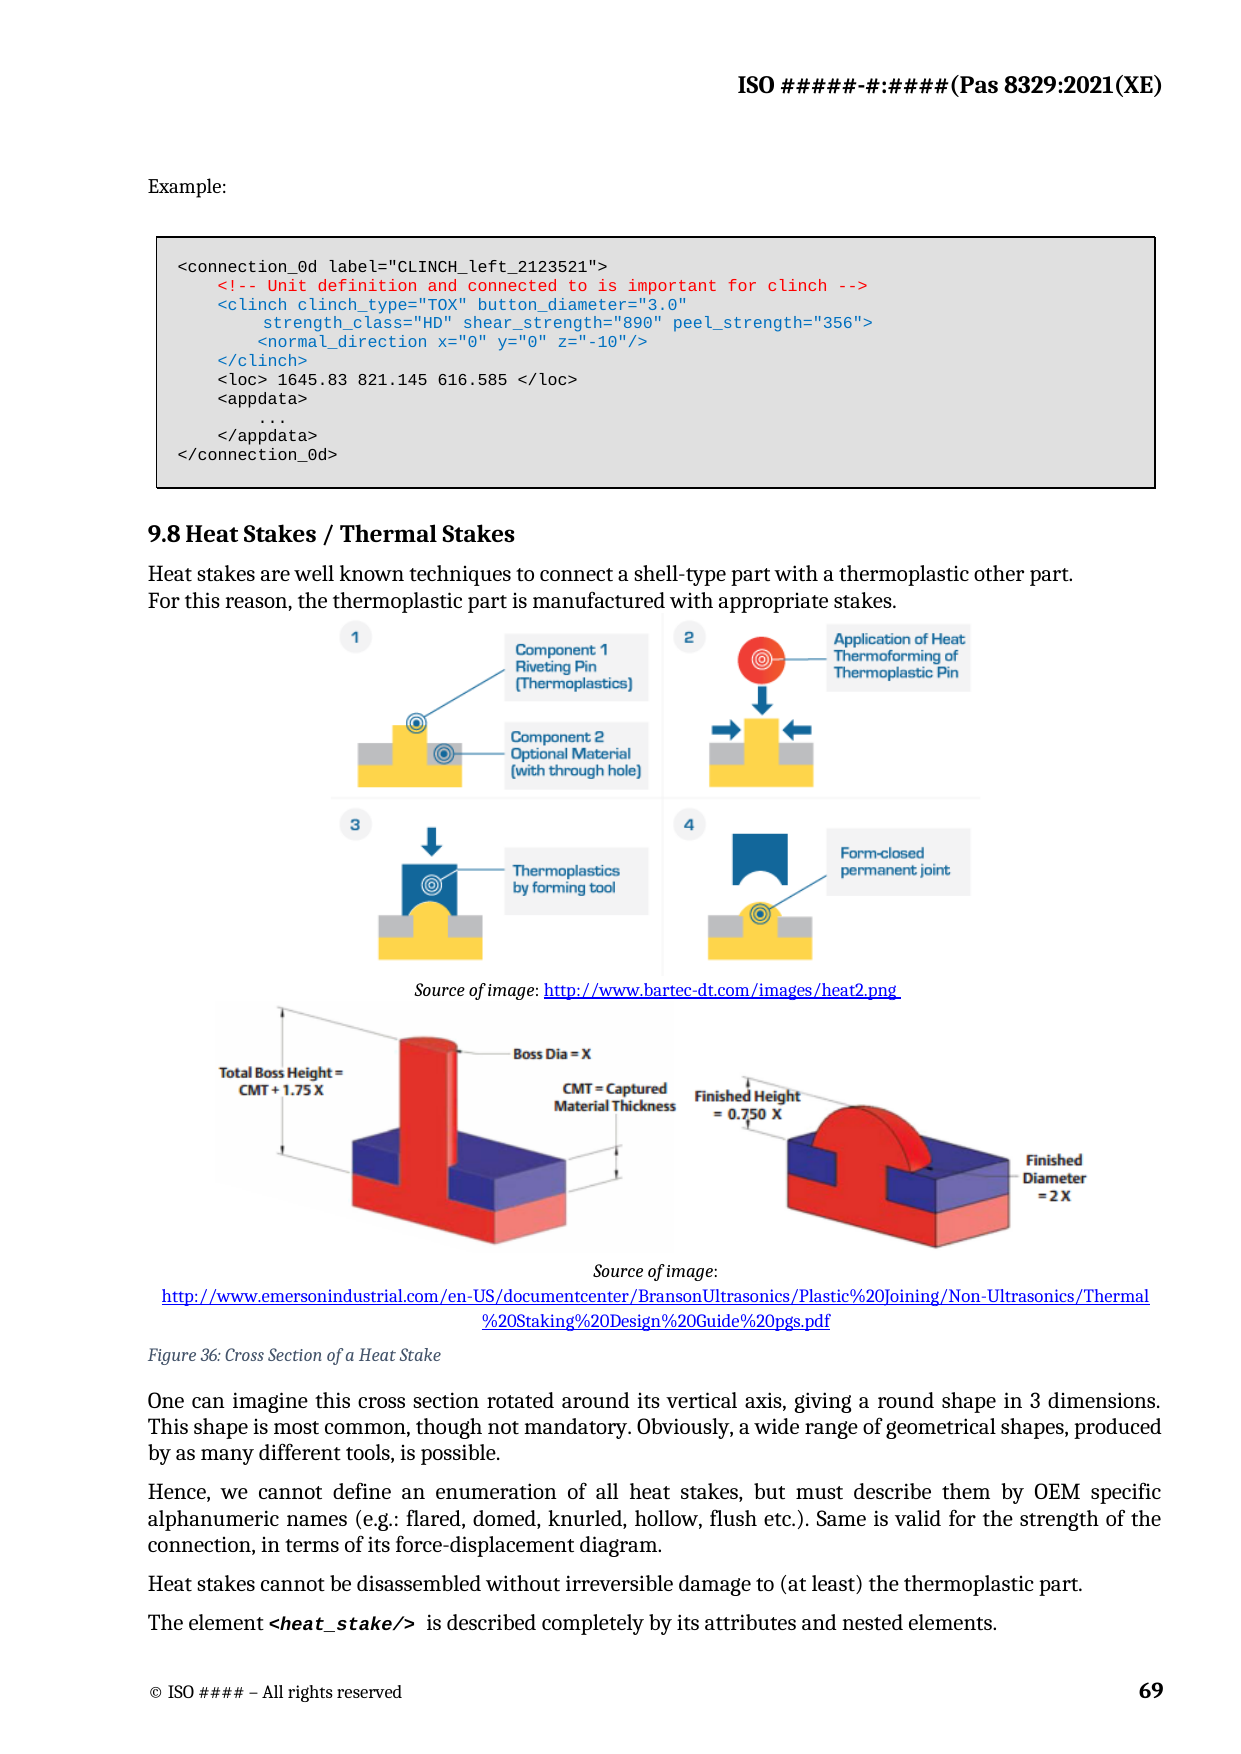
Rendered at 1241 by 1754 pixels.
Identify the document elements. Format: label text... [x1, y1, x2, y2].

text The element <heat_stake/> is described completely by its attributes and nested elements. [148, 1609, 1163, 1636]
text </connection_0d> [157, 444, 1154, 463]
subtitle Heat Stakes / Thermal Stakes [148, 520, 1163, 549]
text <loc> 1645.83 821.145 616.585 </loc> [157, 368, 1154, 387]
text <clinch clinch_type="TOX" button_diameter="3.0" [157, 293, 1154, 312]
text Hence, we cannot define an enumeration of all heat stakes, but must describe them by OEM specific alphanumeric names (e.g.: flared, domed, knurled, hollow, flush etc.). Same is valid for the strength of the connection, in terms of its force-displacement diagram. [148, 1479, 1163, 1558]
text ... [157, 406, 1154, 425]
text <!-- Unit definition and connected to is important for clinch --> [157, 274, 1154, 293]
text Source of image: http://www.bartec-dt.com/images/heat2.png [148, 976, 1163, 1001]
text Example: [148, 174, 1163, 199]
text For this reason, the thermoplastic part is manufactured with appropriate stakes. [148, 588, 1163, 614]
text One can imagine this cross section rotated around its vertical axis, giving a round shape in 3 dimensions. This shape is most common, though not mandatory. Obviously, a wide range of geometrical shapes, produced by as many different tools, is possible. [148, 1387, 1163, 1466]
text strength_class="HD" shear_strength="890" peel_strength="356"> [157, 312, 1154, 331]
text http://www.emersonindustrial.com/en-US/documentcenter/BransonUltrasonics/Plastic%20Joining/Non-Ultrasonics/Thermal%20Staking%20Design%20Guide%20pgs.pdf [148, 1282, 1163, 1332]
text </appdata> [157, 425, 1154, 444]
text Heat stakes cannot be disassembled without irreversible damage to (at least) the thermoplastic part. [148, 1571, 1163, 1597]
text <appdata> [157, 387, 1154, 406]
text <normal_direction x="0" y="0" z="-10"/> [157, 331, 1154, 349]
text </clinch> [157, 349, 1154, 368]
text Source of image: [148, 1257, 1163, 1282]
text <connection_0d label="CLINCH_left_2123521"> [157, 255, 1154, 274]
text Heat stakes are well known techniques to connect a shell-type part with a thermoplastic other part. [148, 561, 1163, 588]
text Figure 36: Cross Section of a Heat Stake [148, 1345, 1163, 1367]
picture [212, 1000, 1099, 1258]
picture [330, 613, 981, 976]
